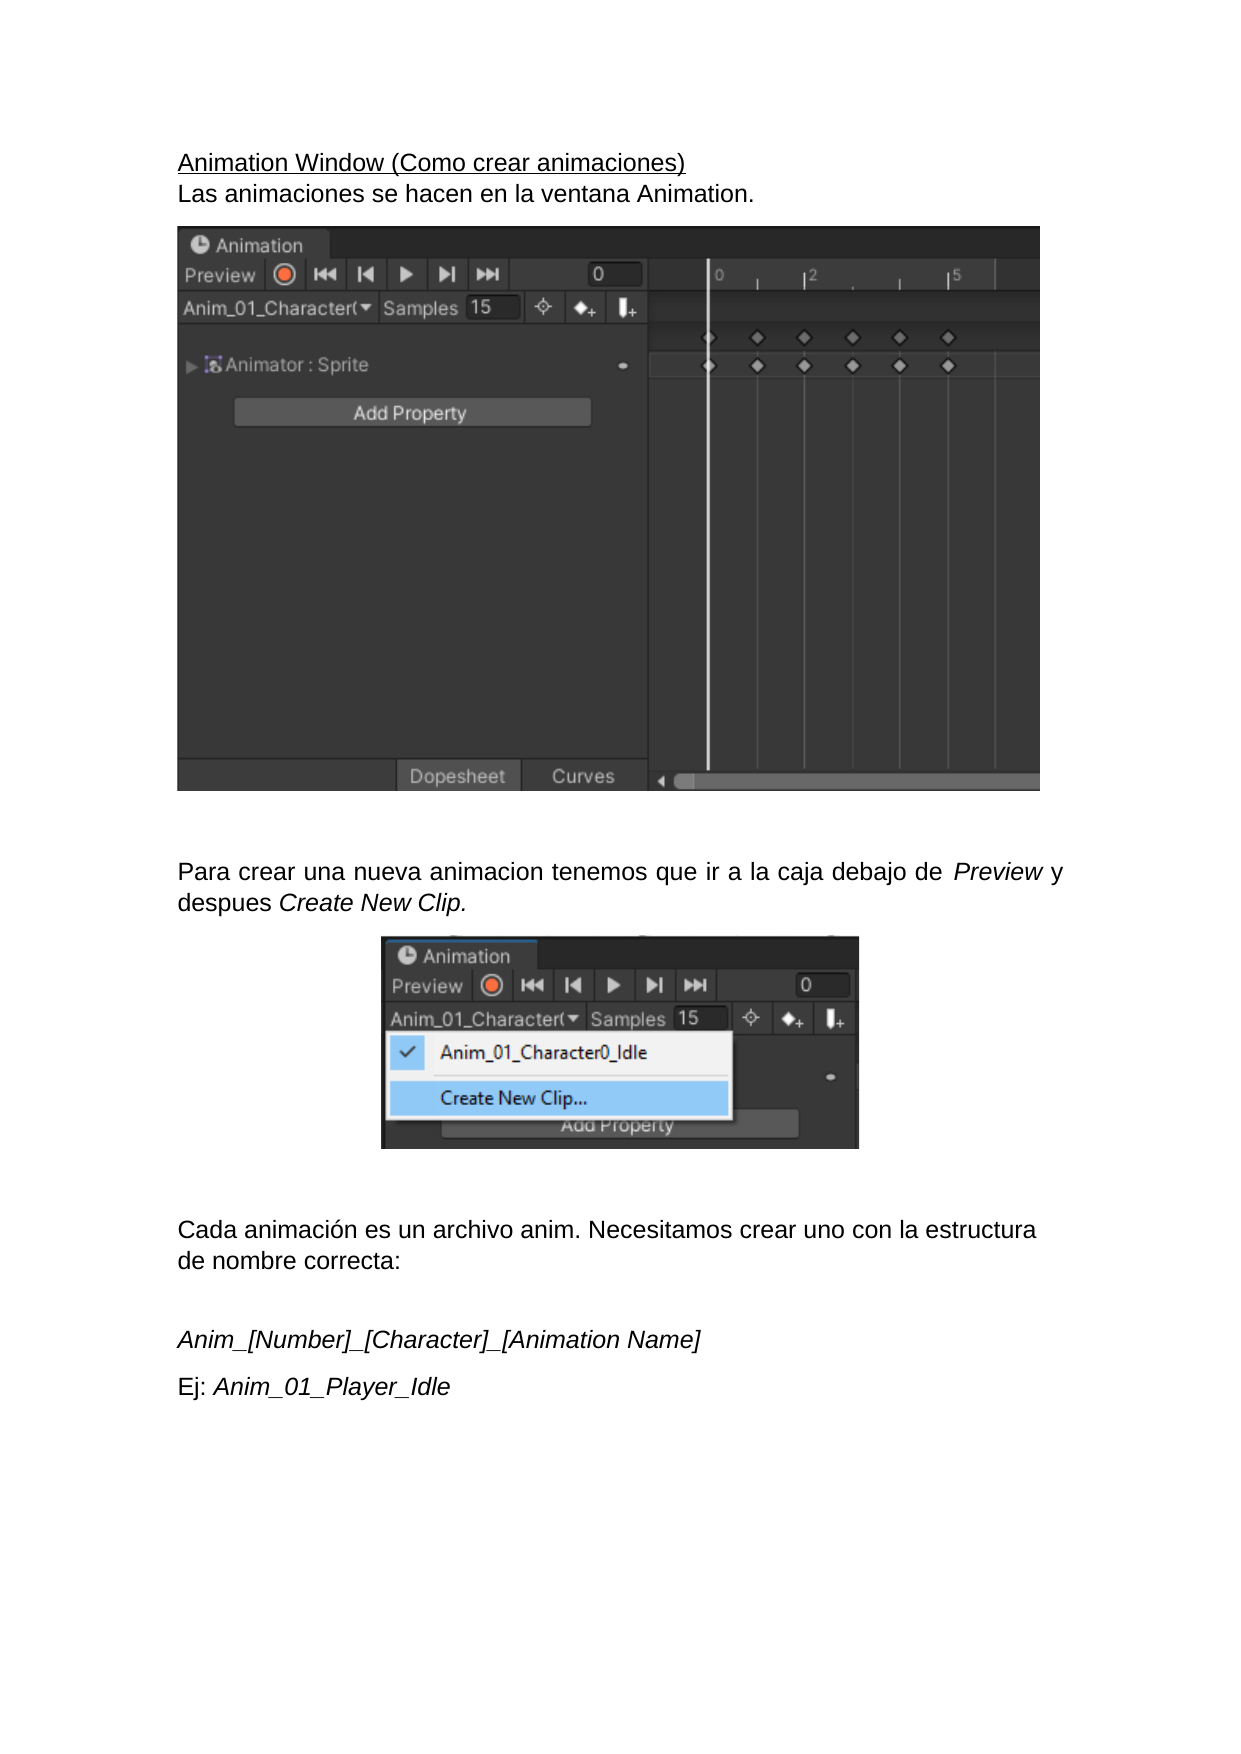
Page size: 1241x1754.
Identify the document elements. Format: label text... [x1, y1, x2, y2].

text Cada animación es un archivo anim. Necesitamos crear uno con la estructura de nombre correcta: [177, 1215, 1063, 1275]
subtitle Animation Window (Como crear animaciones) [177, 148, 1063, 176]
text Para crear una nueva animacion tenemos que ir a la caja debajo de Preview y despues Create New Clip. [177, 857, 1063, 917]
text Las animaciones se hacen en la ventana Animation. [177, 179, 1063, 207]
picture [177, 226, 1040, 791]
picture [381, 935, 860, 1149]
text Ej: Anim_01_Player_Idle [177, 1372, 1063, 1401]
text Anim_[Number]_[Character]_[Animation Name] [177, 1294, 1063, 1353]
